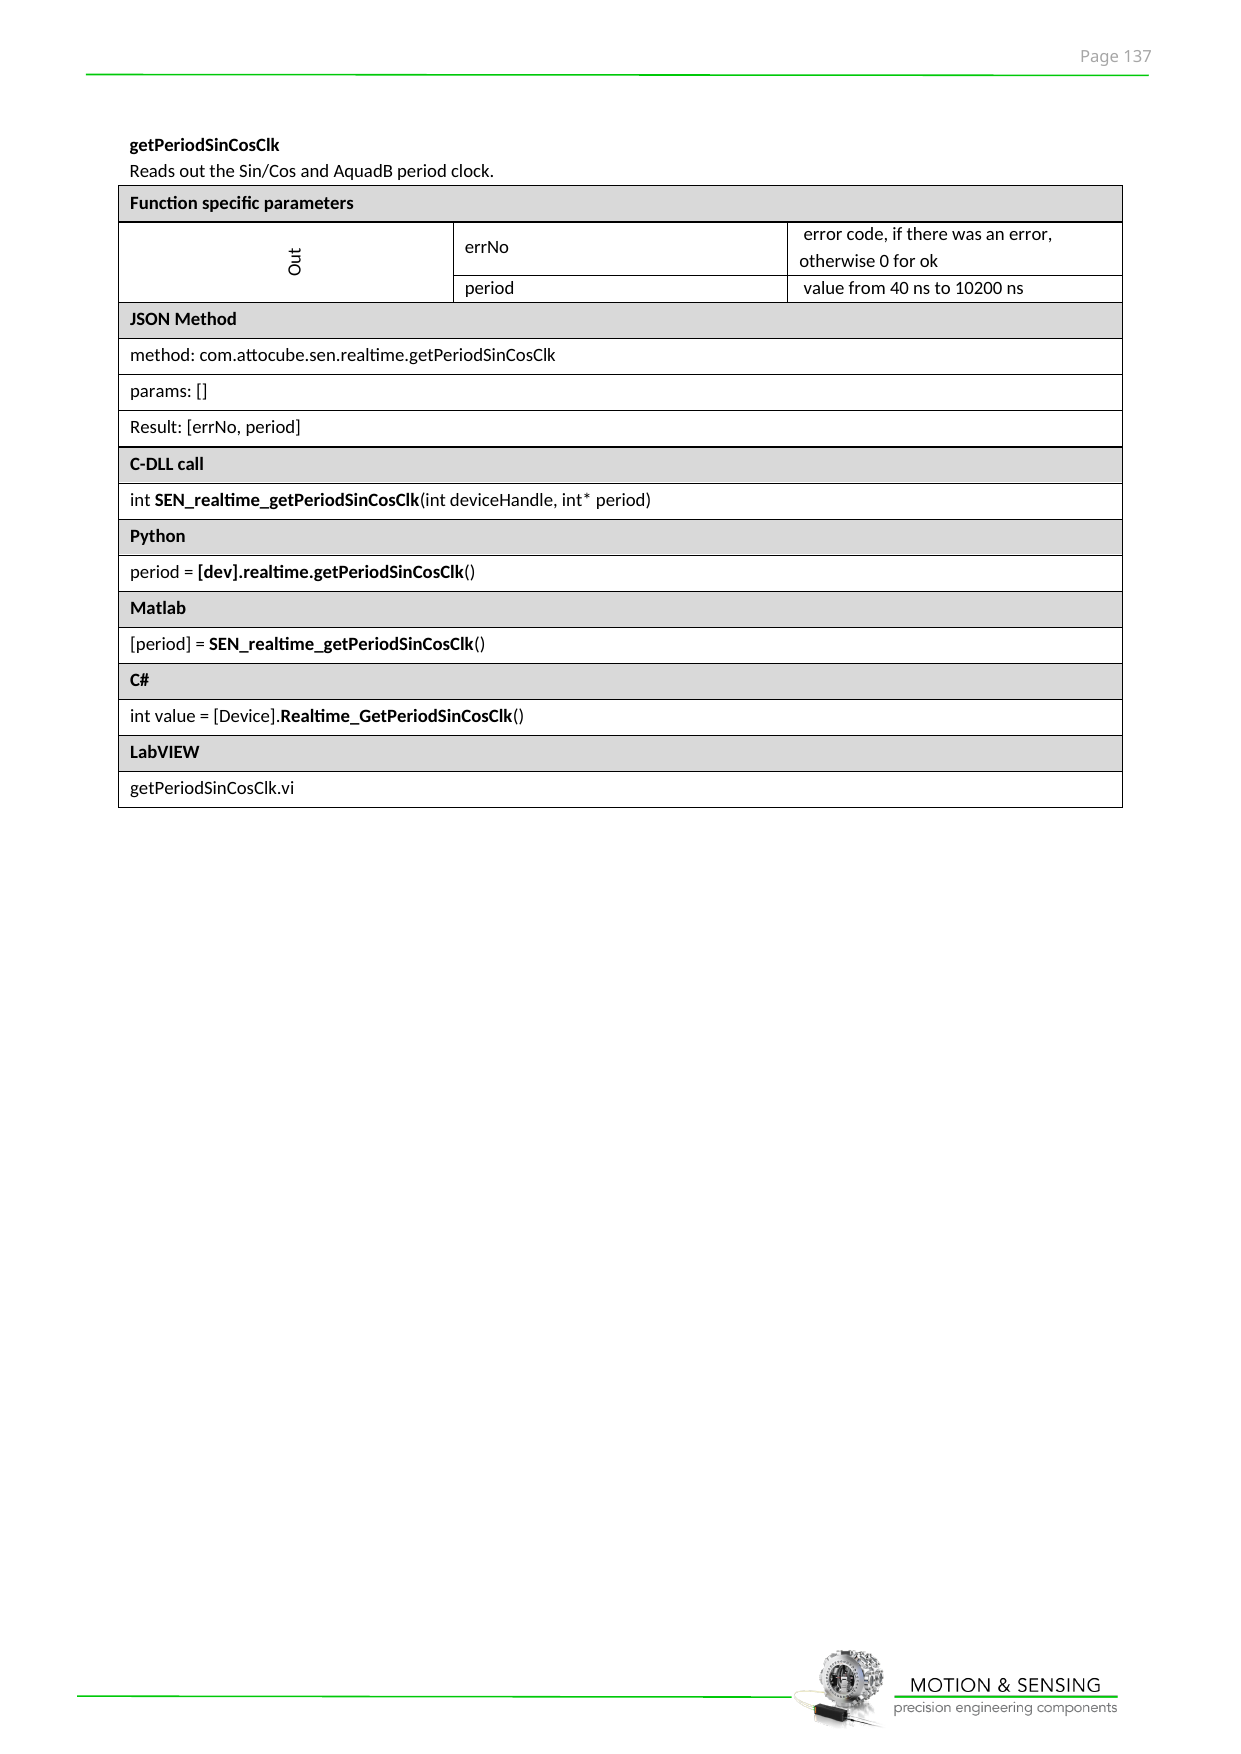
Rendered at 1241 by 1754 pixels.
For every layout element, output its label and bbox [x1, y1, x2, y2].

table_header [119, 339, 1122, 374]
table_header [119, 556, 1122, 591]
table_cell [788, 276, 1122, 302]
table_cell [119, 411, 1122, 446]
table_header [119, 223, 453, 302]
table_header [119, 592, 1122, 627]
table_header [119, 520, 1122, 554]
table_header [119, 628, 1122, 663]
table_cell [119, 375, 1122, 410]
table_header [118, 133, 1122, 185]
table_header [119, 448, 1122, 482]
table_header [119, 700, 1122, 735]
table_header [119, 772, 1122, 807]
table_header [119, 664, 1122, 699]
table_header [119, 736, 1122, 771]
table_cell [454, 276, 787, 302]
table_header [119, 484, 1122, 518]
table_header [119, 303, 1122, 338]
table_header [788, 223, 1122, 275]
picture [789, 1632, 1129, 1744]
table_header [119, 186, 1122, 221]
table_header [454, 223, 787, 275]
